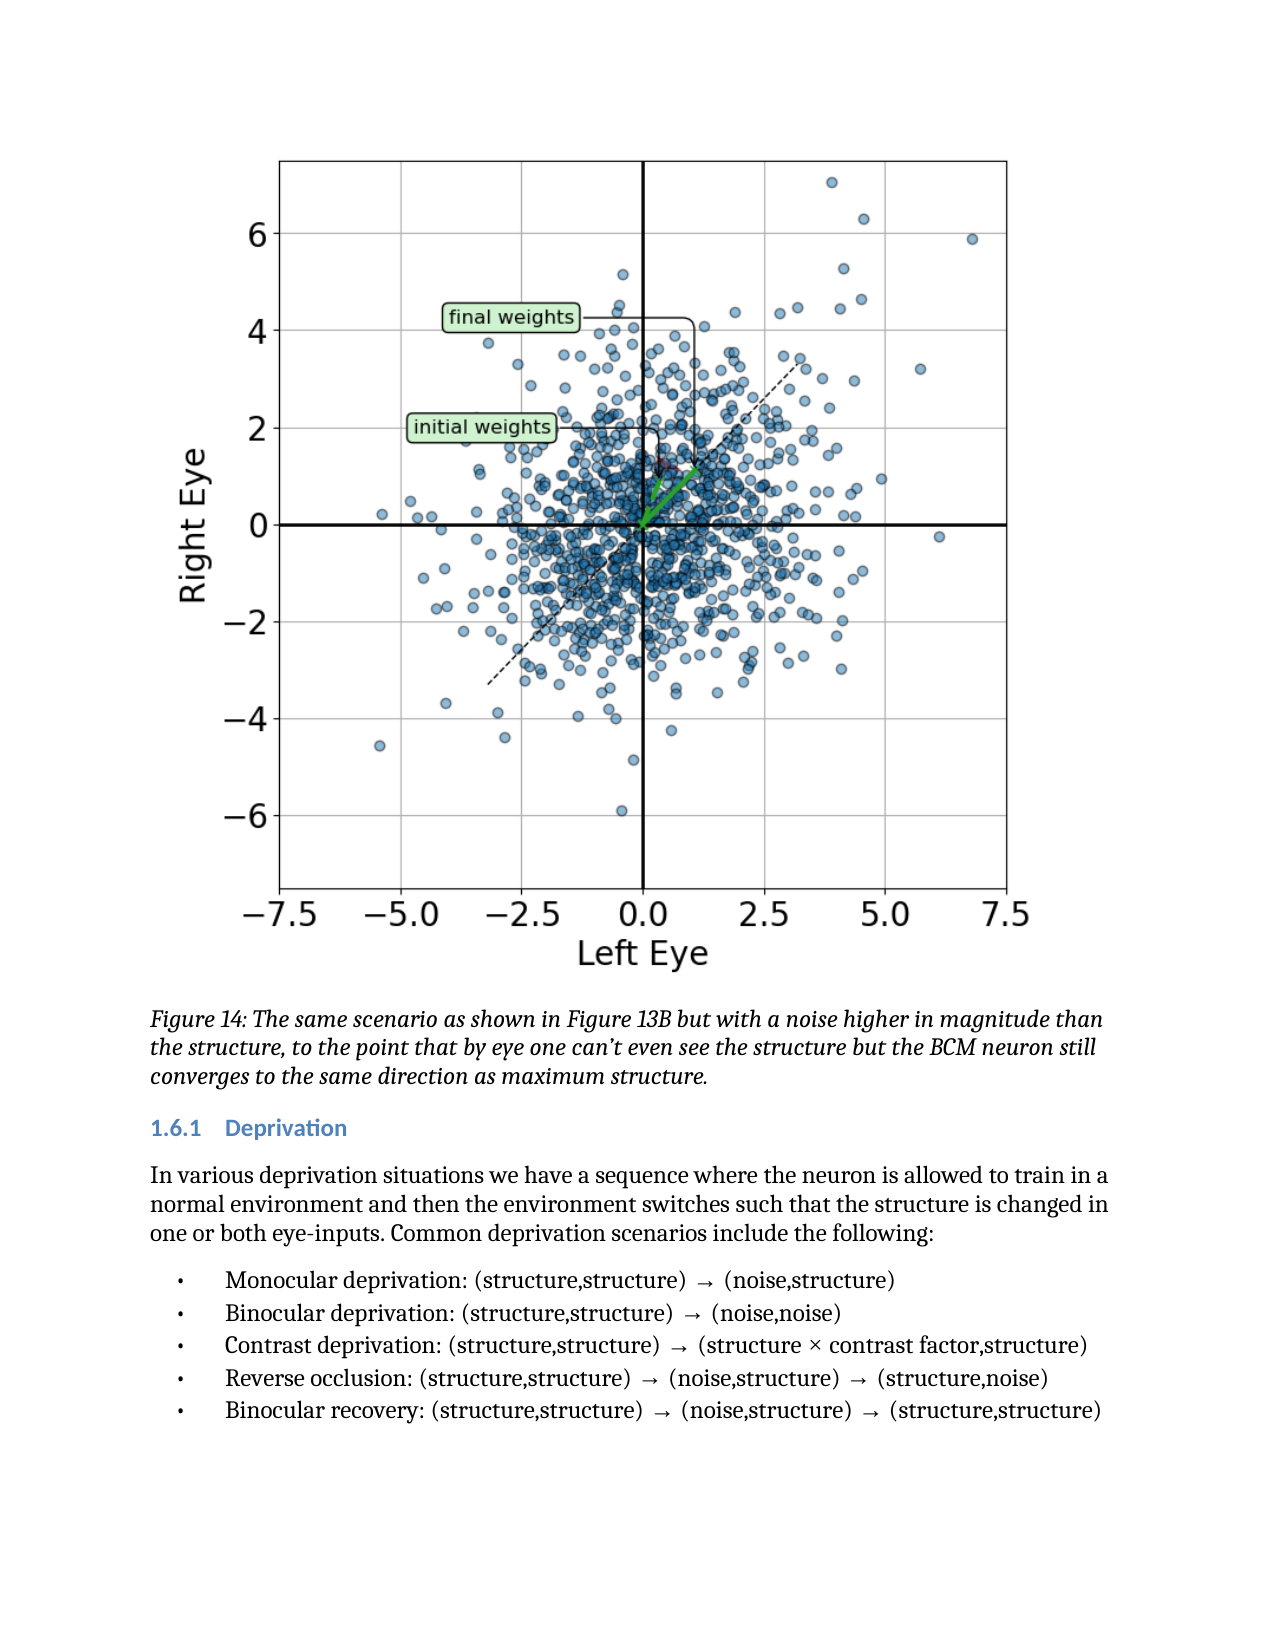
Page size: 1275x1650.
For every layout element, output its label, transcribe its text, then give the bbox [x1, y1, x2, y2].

list Binocular deprivation: (structure,structure) (noise,noise) [175, 1298, 1125, 1327]
text In various deprivation situations we have a sequence where the neuron is allowed to train in a normal environment and then the environment switches such that the structure is changed in one or both eye-inputs. Common deprivation scenarios include the following: [150, 1161, 1125, 1247]
list Reverse occlusion: (structure,structure) (noise,structure) (structure,noise) [175, 1363, 1125, 1392]
subtitle 1.6.1 Deprivation [150, 1112, 1125, 1142]
picture [168, 150, 1044, 984]
list Contrast deprivation: (structure,structure) (structure contrast factor,structure) [175, 1331, 1125, 1360]
text Figure 14: The same scenario as shown in Figure 13B but with a noise higher in magnitude than the structure, to the point that by eye one can’t even see the structure but the BCM neuron still converges to the same direction as maximum structure. [150, 1004, 1125, 1091]
list Binocular recovery: (structure,structure) (noise,structure) (structure,structure) [175, 1396, 1125, 1425]
list Monocular deprivation: (structure,structure) (noise,structure) [175, 1266, 1125, 1295]
